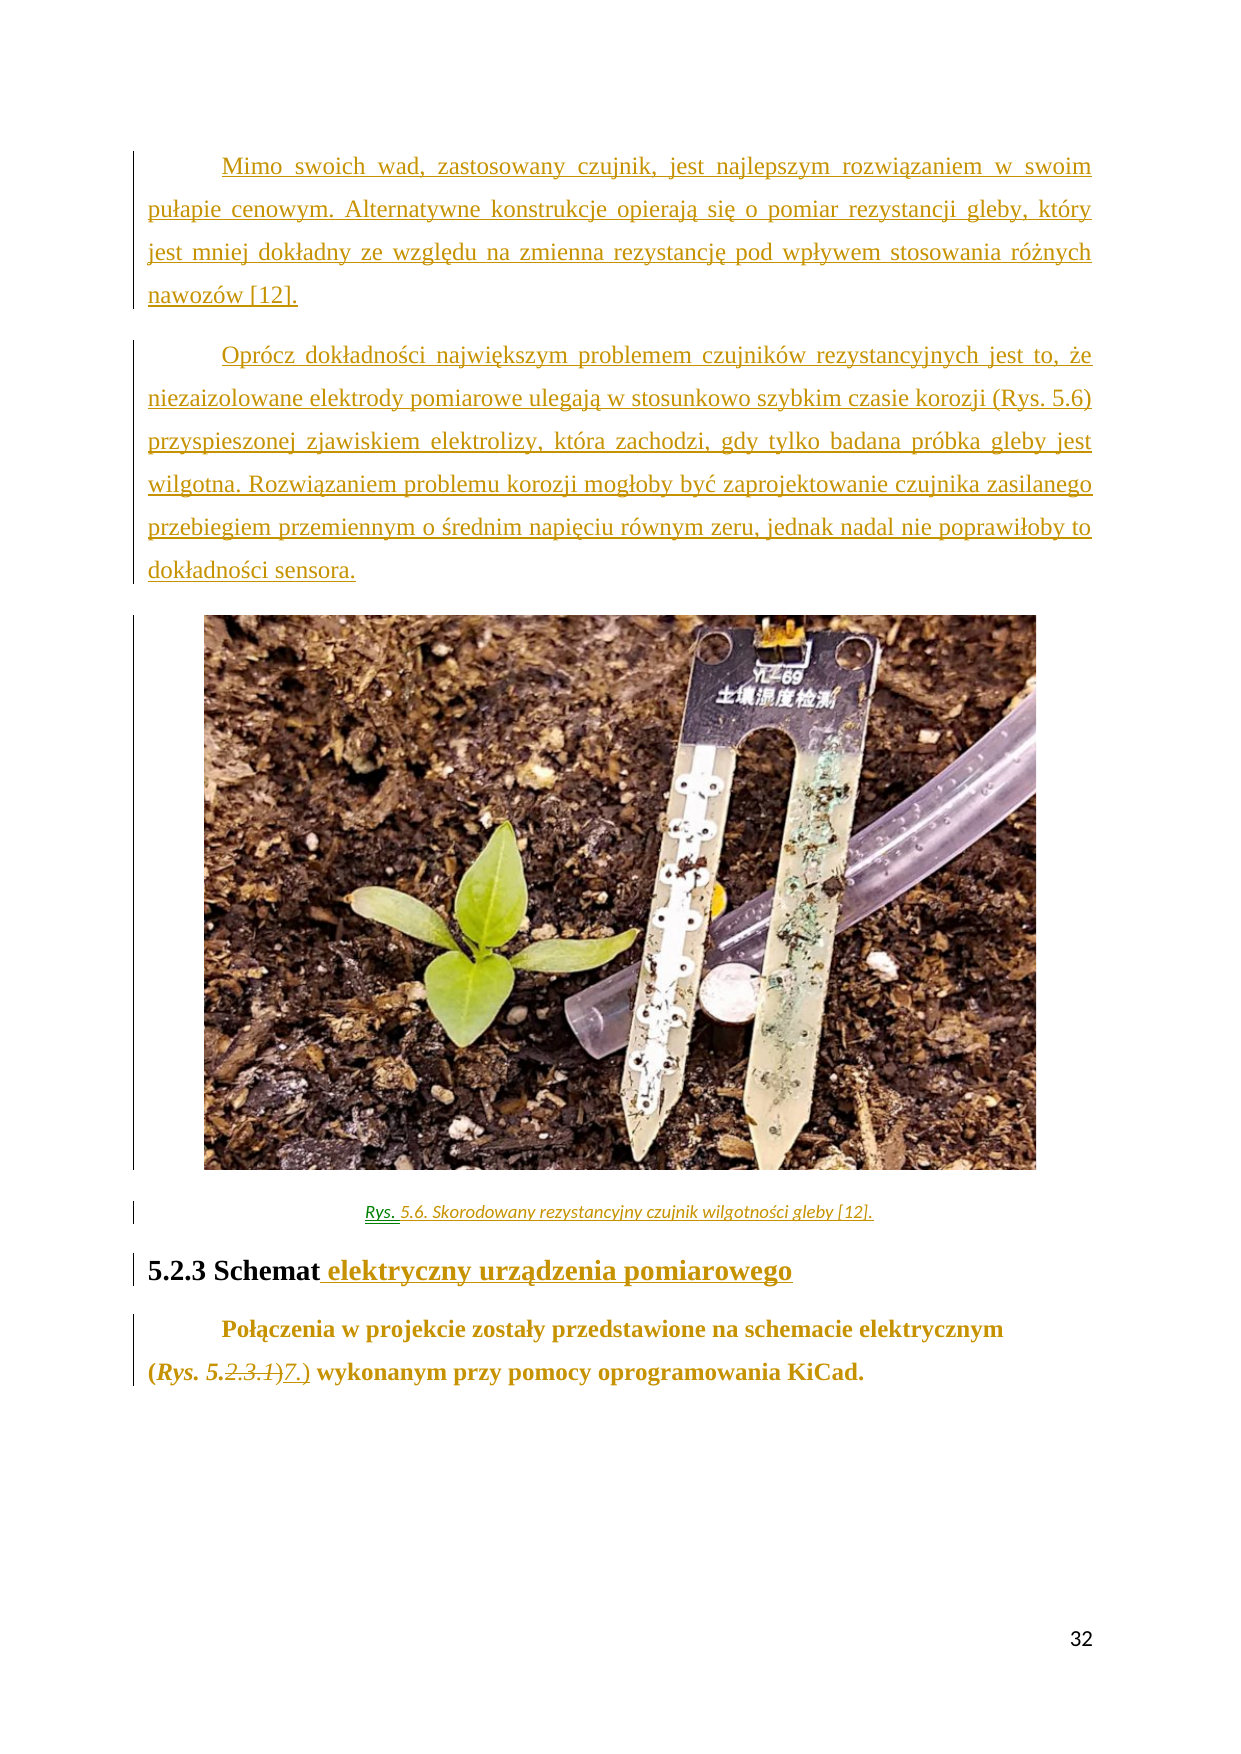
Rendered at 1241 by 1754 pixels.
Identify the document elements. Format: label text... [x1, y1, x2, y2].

subtitle 5.2.3 Schemat [148, 1253, 1093, 1286]
text Połączenia w projekcie zostały przedstawione na schemacie elektrycznym (Rys. 5. wykonanym przy pomocy oprogramowania KiCad. [148, 1314, 1093, 1386]
picture [204, 615, 1037, 1170]
